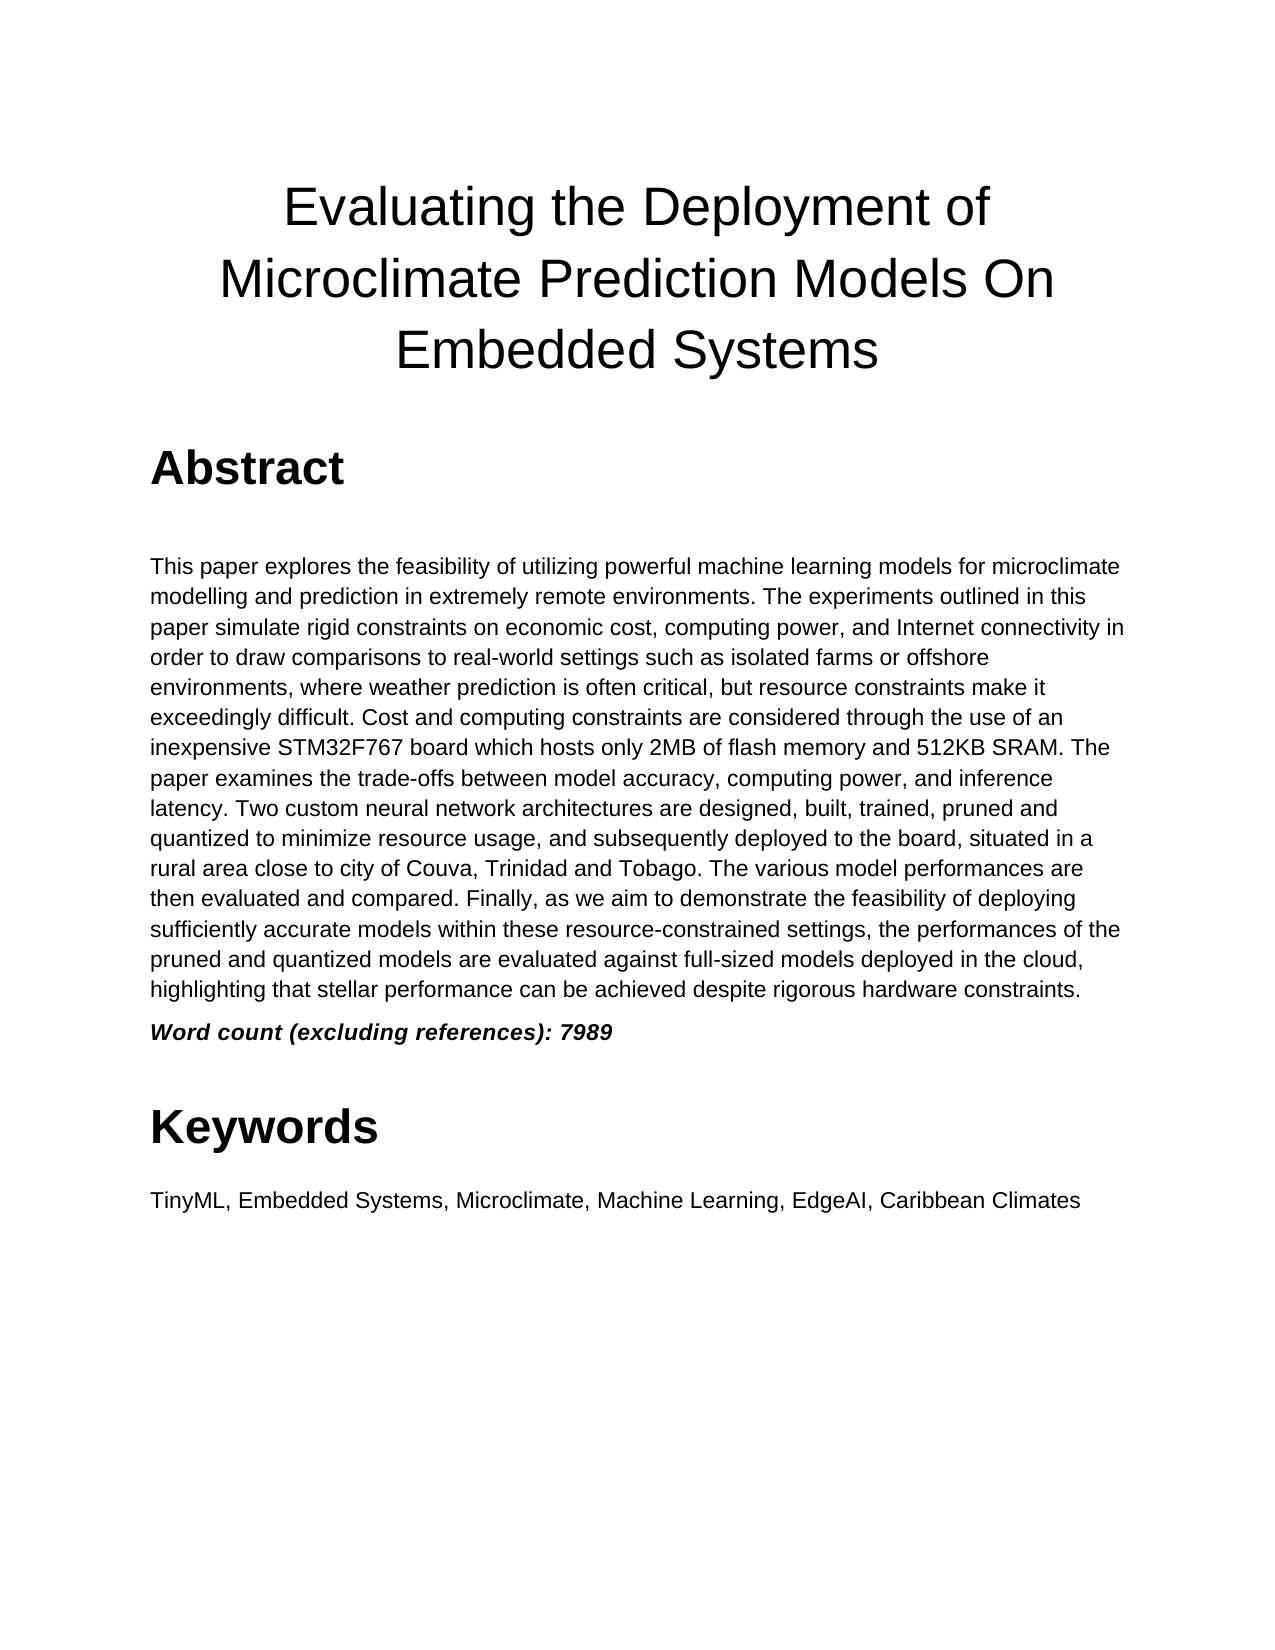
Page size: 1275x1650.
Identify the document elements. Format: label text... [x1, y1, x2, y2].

text TinyML, Embedded Systems, Microclimate, Machine Learning, EdgeAI, Caribbean Climates [150, 1187, 1125, 1213]
subtitle Abstract [150, 440, 1125, 495]
text Word count (excluding references): 7989 [150, 1019, 1125, 1045]
title Evaluating the Deployment of Microclimate Prediction Models On Embedded Systems [150, 175, 1125, 380]
subtitle Keywords [150, 1099, 1125, 1154]
subtitle This paper explores the feasibility of utilizing powerful machine learning models for microclimate modelling and prediction in extremely remote environments. The experiments outlined in this paper simulate rigid constraints on economic cost, computing power, and Internet connectivity in order to draw comparisons to real-world settings such as isolated farms or offshore environments, where weather prediction is often critical, but resource constraints make it exceedingly difficult. Cost and computing constraints are considered through the use of an inexpensive STM32F767 board which hosts only 2MB of flash memory and 512KB SRAM. The paper examines the trade-offs between model accuracy, computing power, and inference latency. Two custom neural network architectures are designed, built, trained, pruned and quantized to minimize resource usage, and subsequently deployed to the board, situated in a rural area close to city of Couva, Trinidad and Tobago. The various model performances are then evaluated and compared. Finally, as we aim to demonstrate the feasibility of deploying sufficiently accurate models within these resource-constrained settings, the performances of the pruned and quantized models are evaluated against full-sized models deployed in the cloud, highlighting that stellar performance can be achieved despite rigorous hardware constraints. [150, 553, 1125, 1002]
